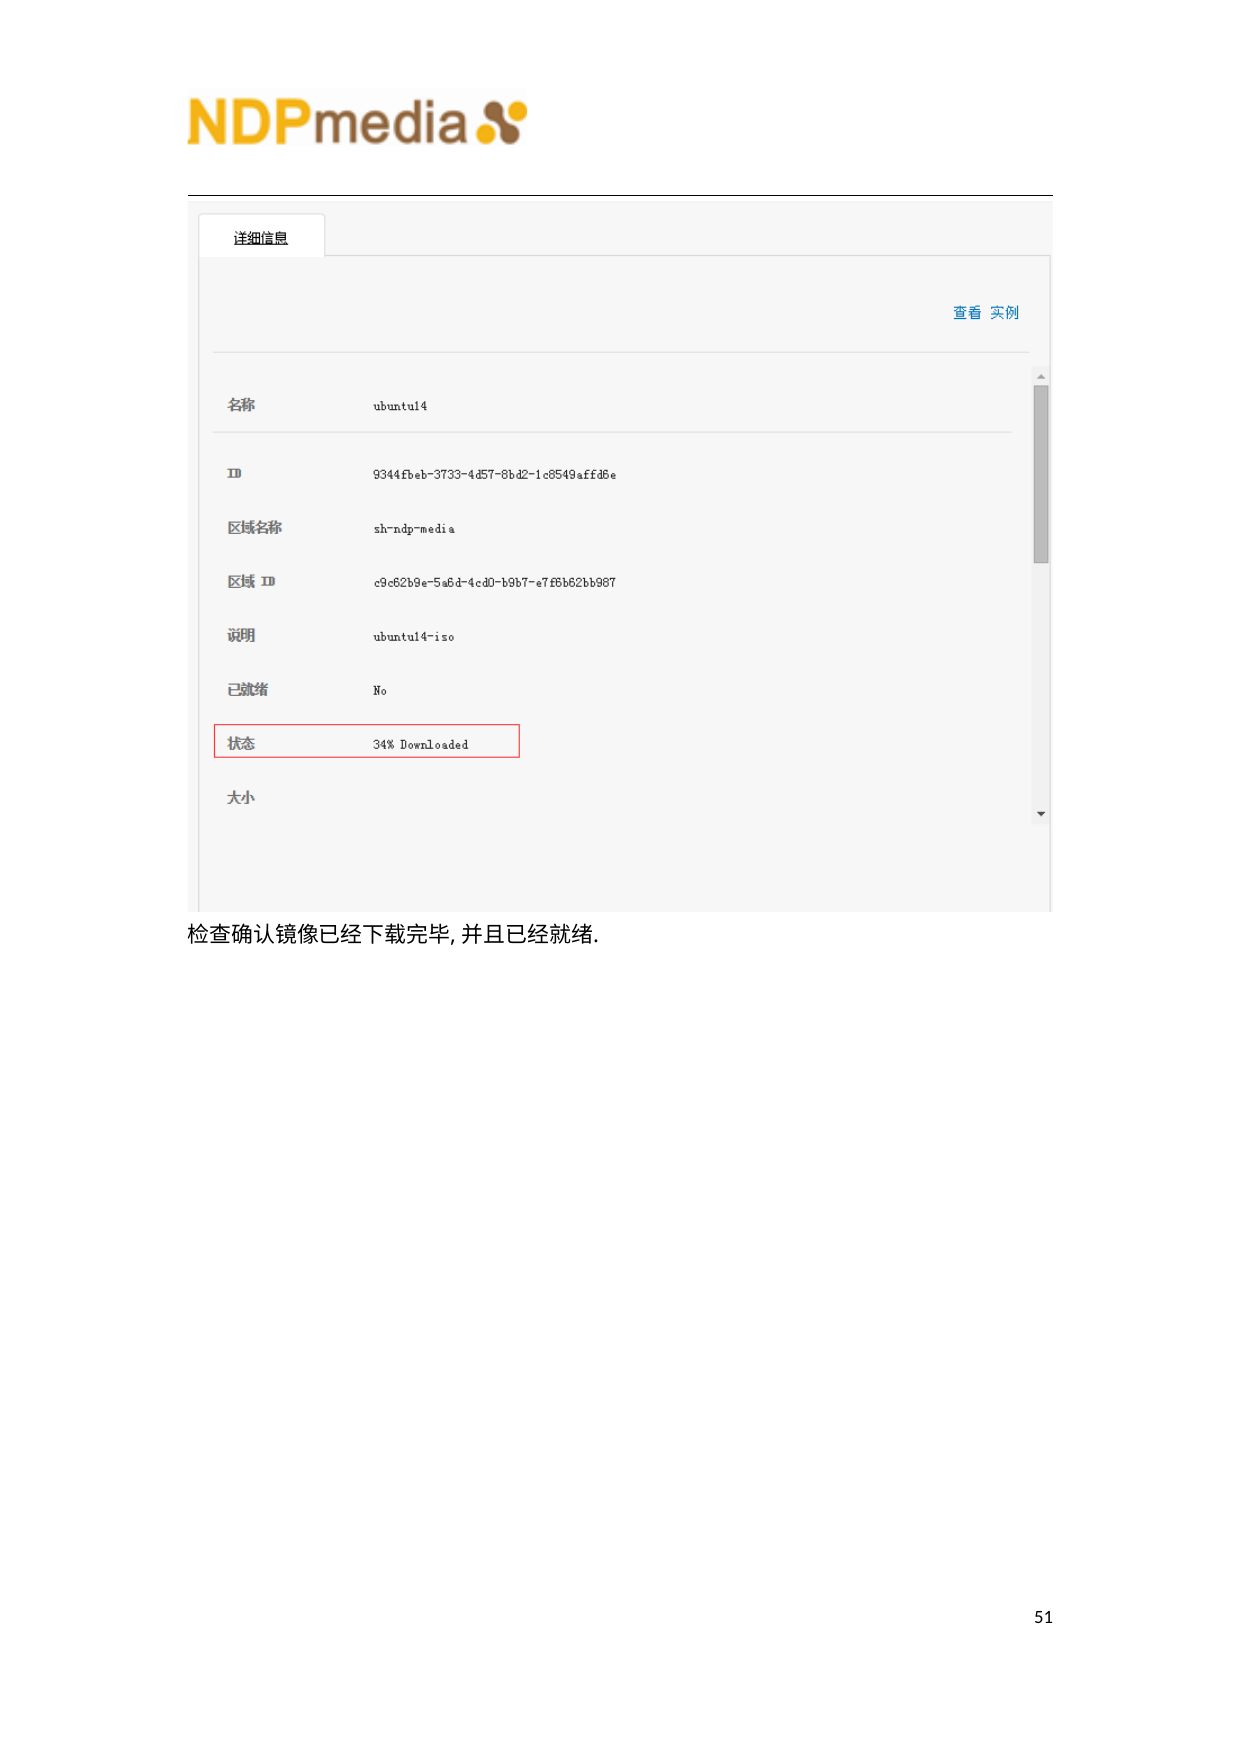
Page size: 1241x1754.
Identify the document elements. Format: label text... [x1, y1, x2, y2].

picture [187, 201, 1053, 912]
picture [187, 88, 528, 147]
text 检查确认镜像已经下载完毕, 并且已经就绪. [187, 916, 1053, 949]
